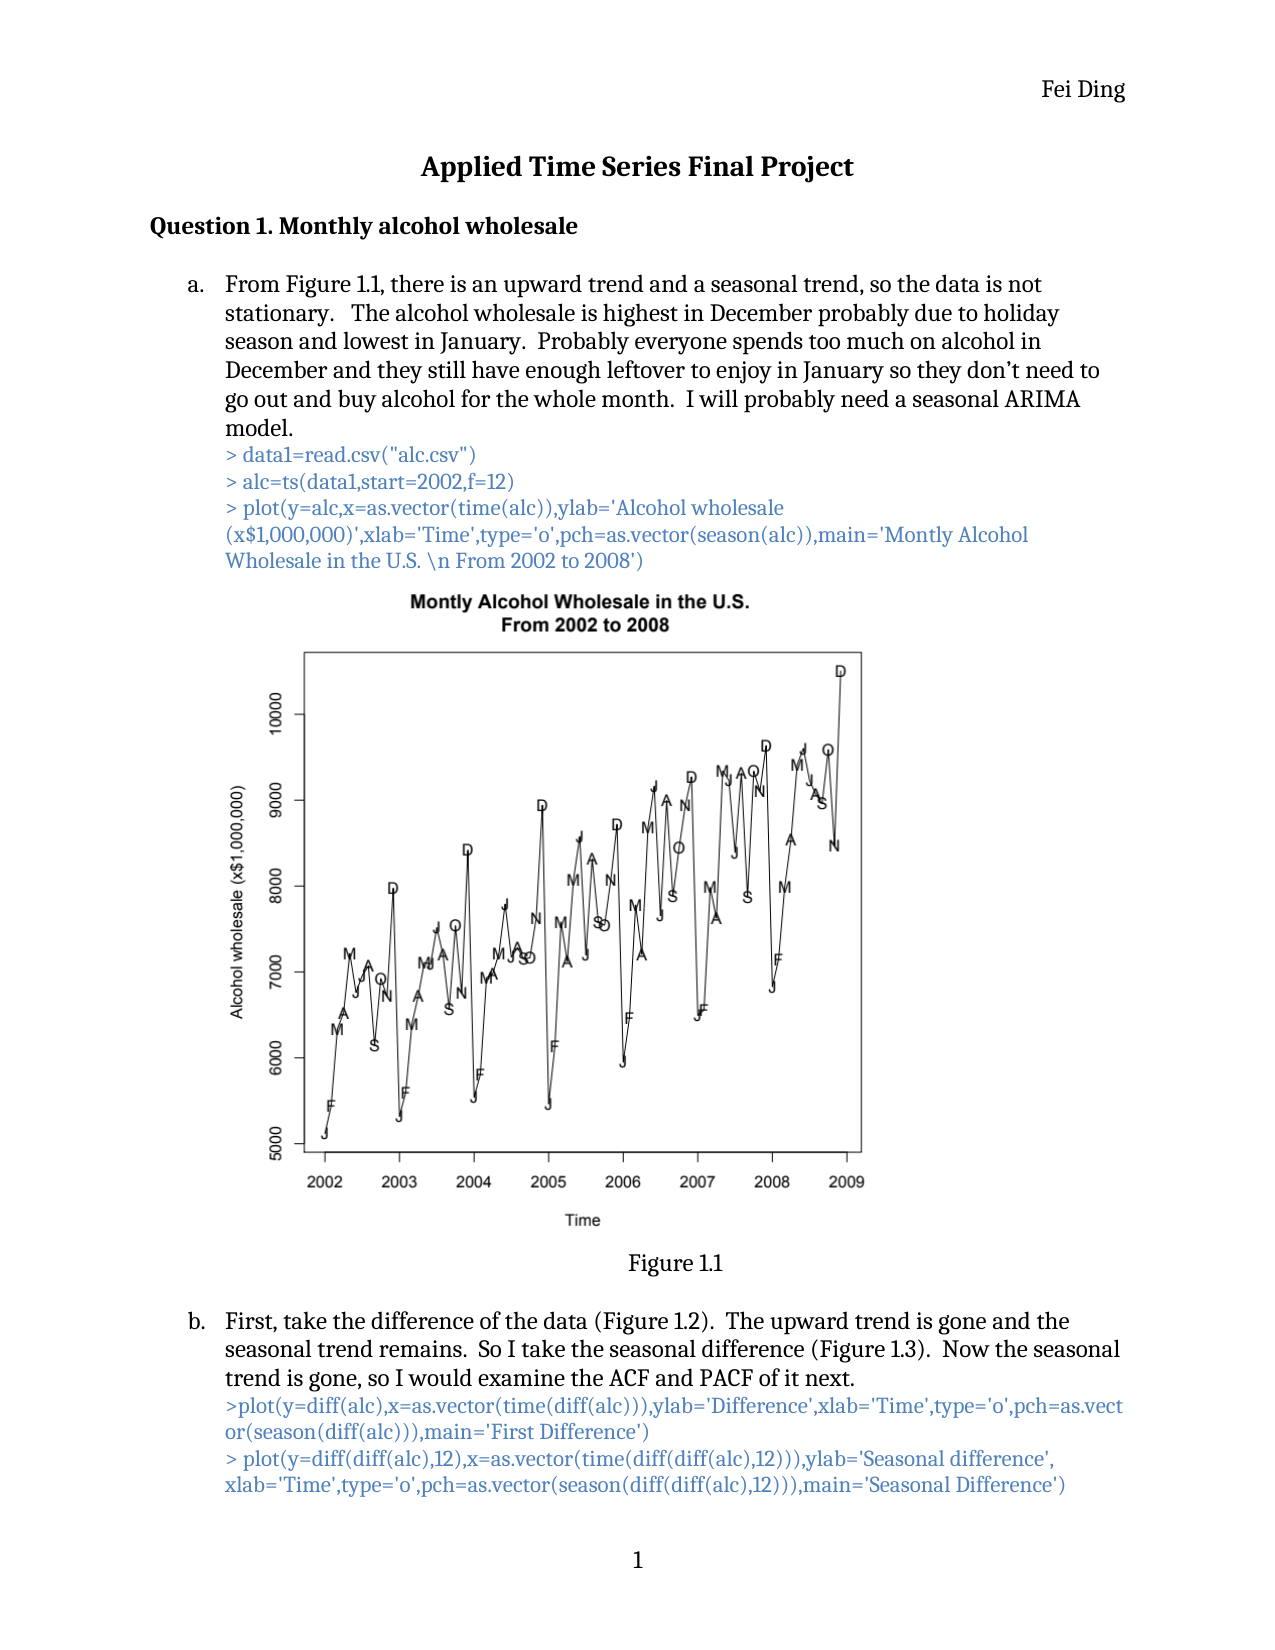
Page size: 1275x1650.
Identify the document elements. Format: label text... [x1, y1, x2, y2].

text Applied Time Series Final Project [150, 150, 1125, 183]
list From Figure 1.1, there is an upward trend and a seasonal trend, so the data is not stationary. The alcohol wholesale is highest in December probably due to holiday season and lowest in January. Probably everyone spends too much on alcohol in December and they still have enough leftover to enjoy in January so they don’t need to go out and buy alcohol for the whole month. I will probably need a seasonal ARIMA model. [187, 270, 1125, 442]
list > data1=read.csv("alc.csv") [225, 442, 1125, 469]
list > plot(y=alc,x=as.vector(time(alc)),ylab='Alcohol wholesale (x$1,000,000)',xlab='Time',type='o',pch=as.vector(season(alc)),main='Montly Alcohol Wholesale in the U.S. \n From 2002 to 2008') [225, 495, 1125, 574]
list > alc=ts(data1,start=2002,f=12) [225, 469, 1125, 495]
list > plot(y=diff(diff(alc),12),x=as.vector(time(diff(diff(alc),12))),ylab='Seasonal difference', xlab='Time',type='o',pch=as.vector(season(diff(diff(alc),12))),main='Seasonal Difference') [225, 1446, 1125, 1498]
list >plot(y=diff(alc),x=as.vector(time(diff(alc))),ylab='Difference',xlab='Time',type='o',pch=as.vector(season(diff(alc))),main='First Difference') [225, 1393, 1125, 1446]
text Question 1. Monthly alcohol wholesale [150, 212, 1125, 241]
list First, take the difference of the data (Figure 1.2). The upward trend is gone and the seasonal trend remains. So I take the seasonal difference (Figure 1.3). Now the seasonal trend is gone, so I would examine the ACF and PACF of it next. [187, 1307, 1125, 1393]
list Figure 1.1 [225, 1249, 1125, 1278]
